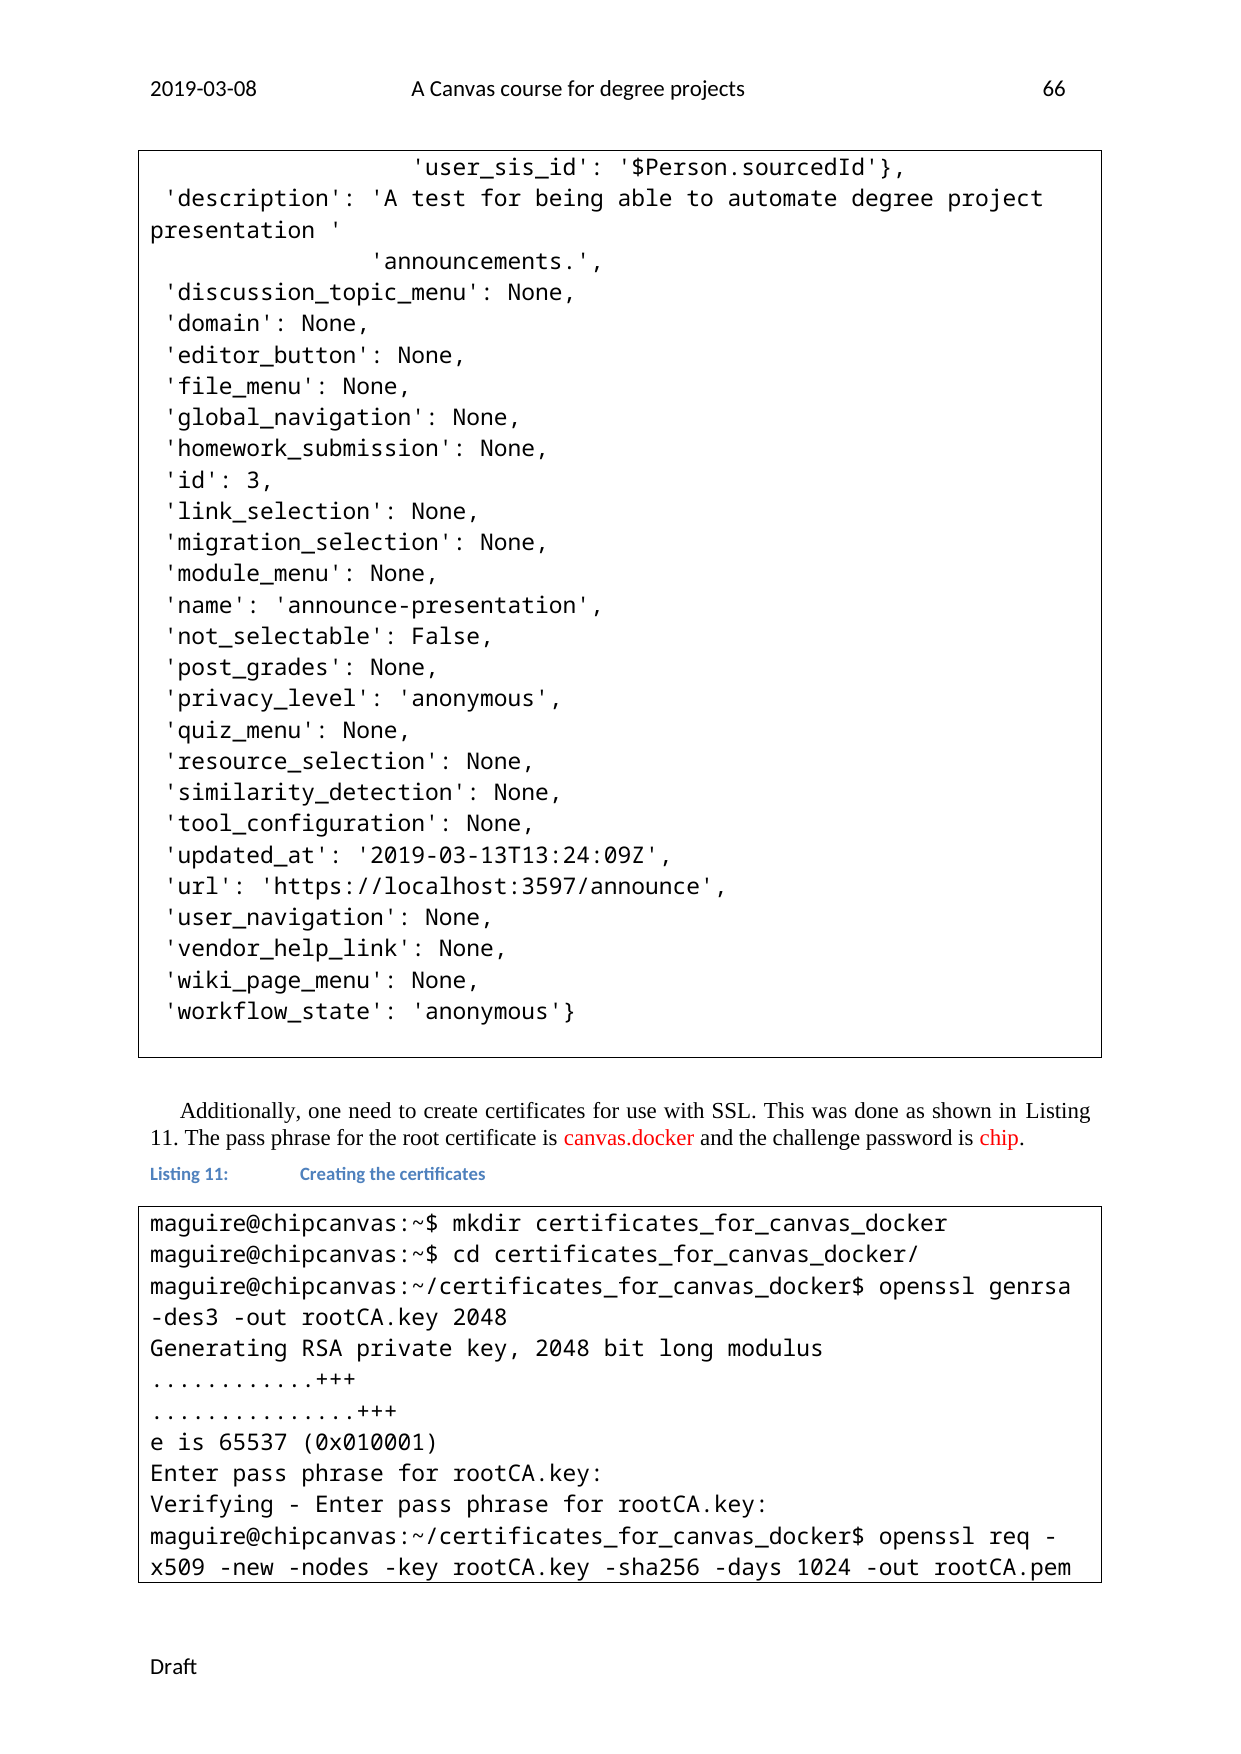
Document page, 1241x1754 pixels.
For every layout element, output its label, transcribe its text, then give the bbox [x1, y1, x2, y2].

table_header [139, 1207, 1101, 1582]
text Additionally, one need to create certificates for use with SSL. This was done as shown in Listing 11. The pass phrase for the root certificate is canvas.docker and the challenge password is chip. [150, 1097, 1090, 1150]
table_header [139, 151, 1101, 1057]
